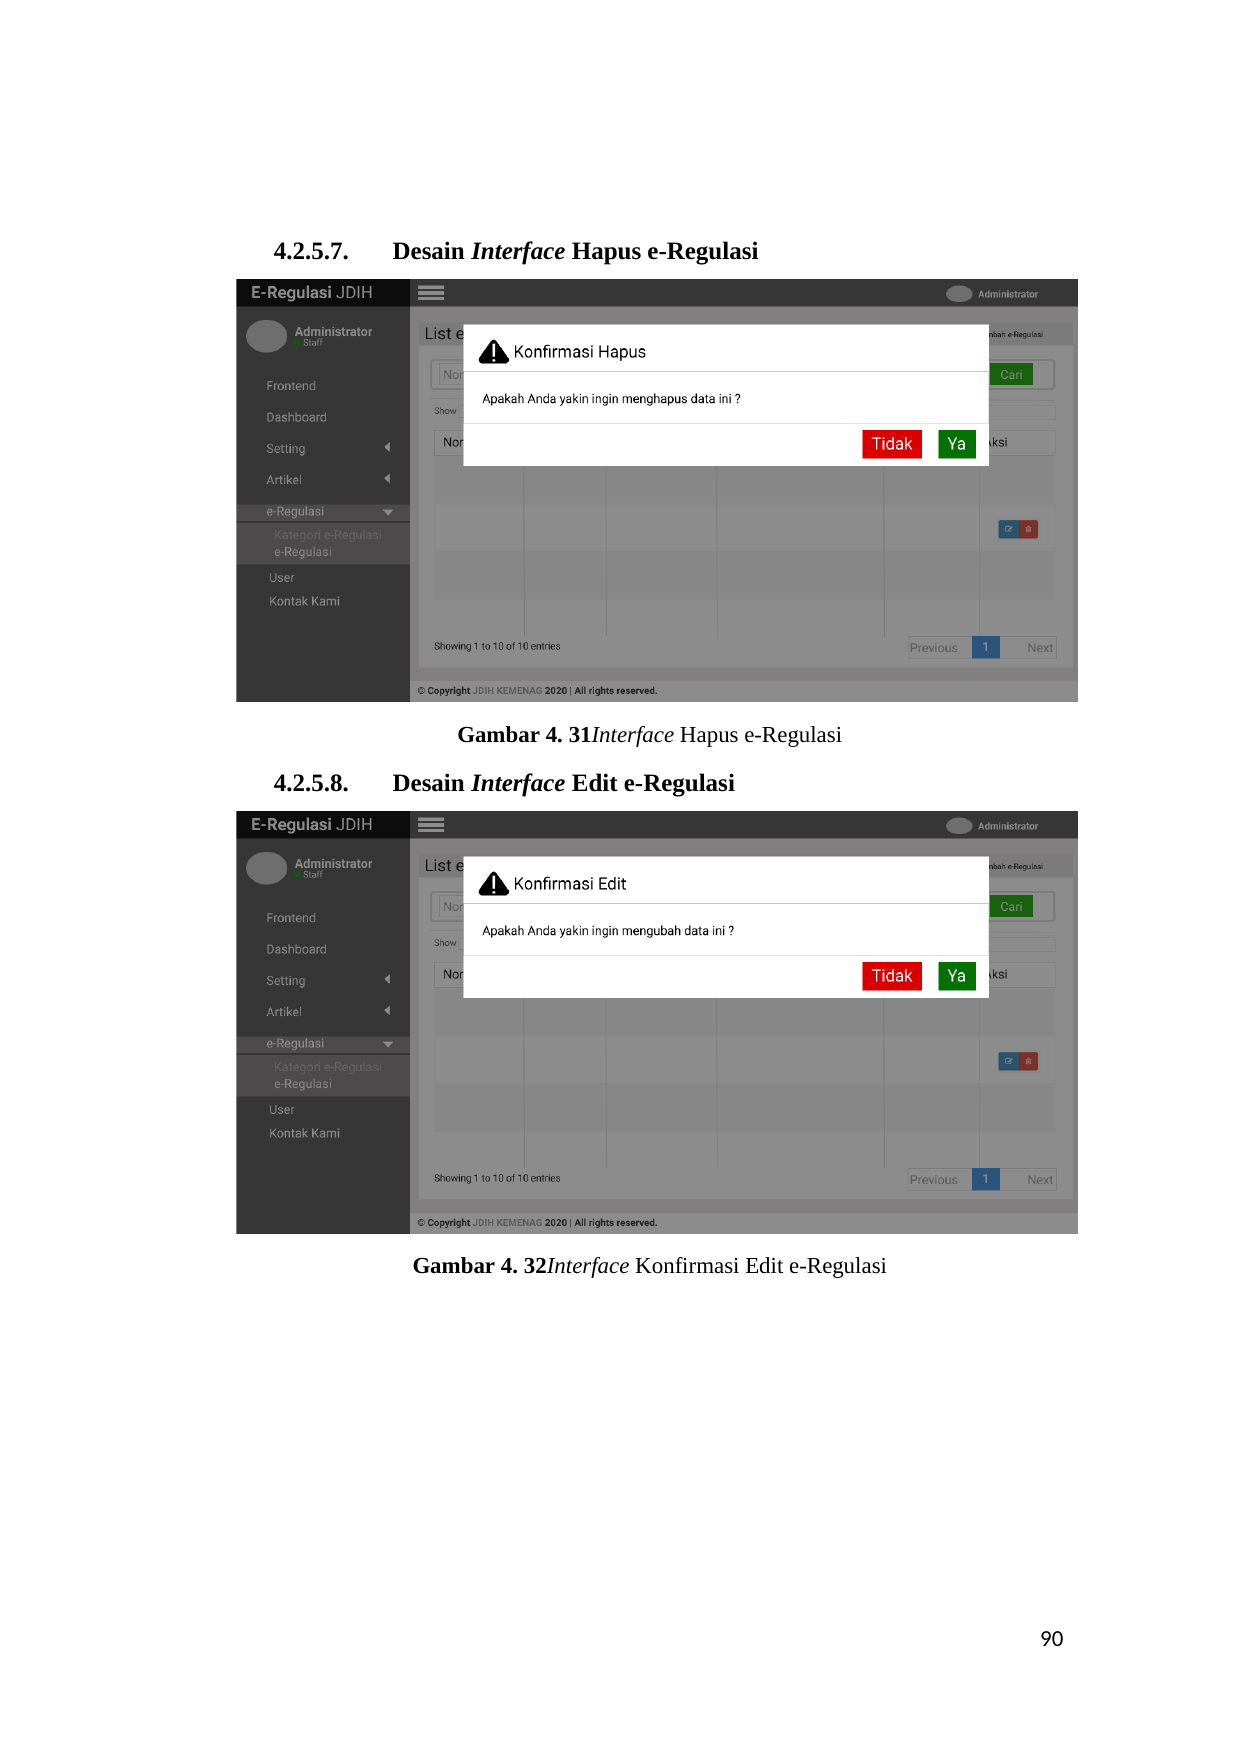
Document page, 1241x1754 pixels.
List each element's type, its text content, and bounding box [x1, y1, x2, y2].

subtitle Desain Interface Hapus e-Regulasi [274, 236, 1063, 265]
picture [236, 279, 1078, 702]
text Gambar 4. 32Interface Konfirmasi Edit e-Regulasi [236, 1253, 1063, 1279]
subtitle Desain Interface Edit e-Regulasi [274, 768, 1063, 797]
text Gambar 4. 31Interface Hapus e-Regulasi [236, 721, 1063, 747]
picture [236, 811, 1078, 1234]
